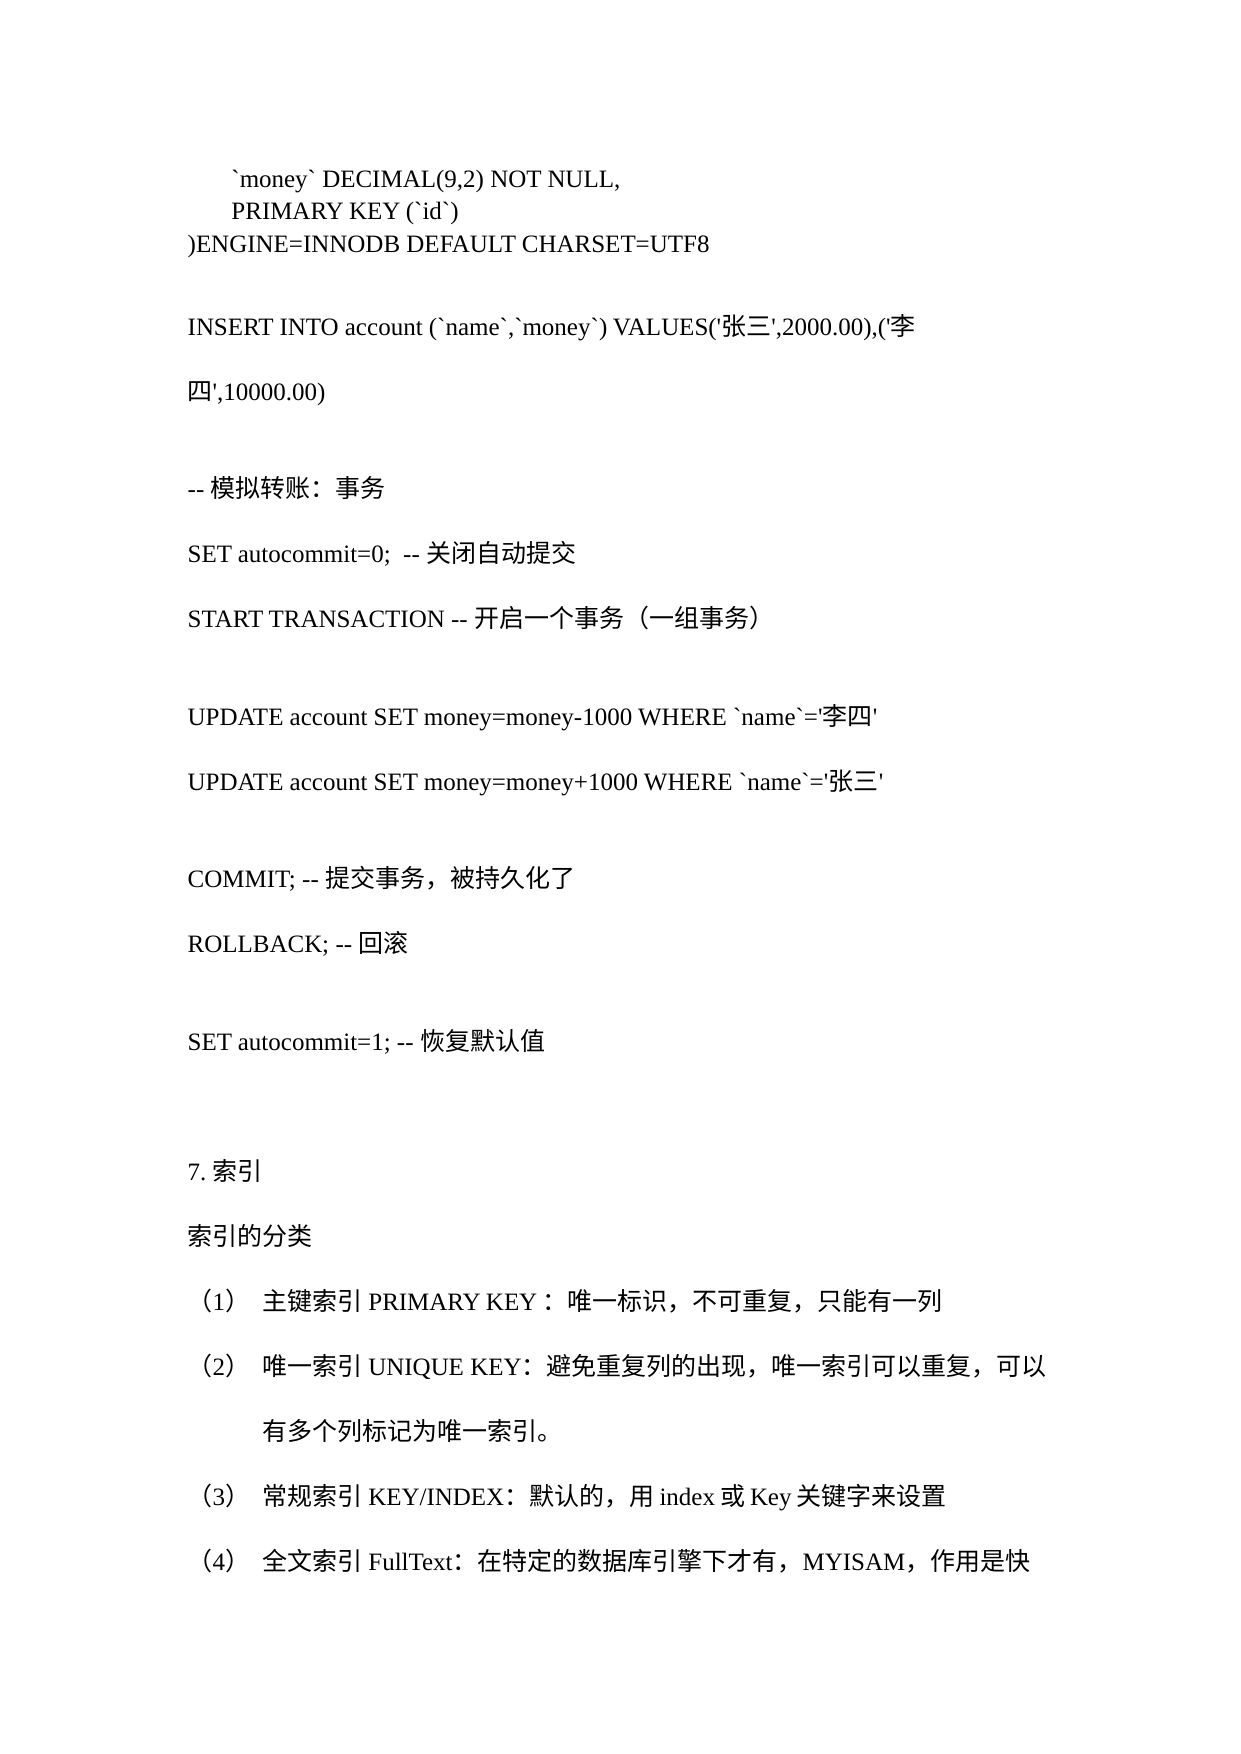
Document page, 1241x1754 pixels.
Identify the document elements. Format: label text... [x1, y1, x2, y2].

text INSERT INTO account (`name`,`money`) VALUES('张三',2000.00),('李四',10000.00) [187, 292, 1053, 422]
text `money` DECIMAL(9,2) NOT NULL, [187, 162, 1053, 194]
text UPDATE account SET money=money-1000 WHERE `name`='李四' [187, 682, 1053, 747]
text SET autocommit=0; -- 关闭自动提交 [187, 519, 1053, 584]
list 主键索引 PRIMARY KEY ：唯一标识，不可重复，只能有一列 [187, 1267, 1053, 1332]
text )ENGINE=INNODB DEFAULT CHARSET=UTF8 [187, 227, 1053, 259]
text START TRANSACTION -- 开启一个事务（一组事务） [187, 584, 1053, 649]
text UPDATE account SET money=money+1000 WHERE `name`='张三' [187, 747, 1053, 812]
text -- 模拟转账：事务 [187, 454, 1053, 519]
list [187, 1527, 1053, 1592]
text ROLLBACK; -- 回滚 [187, 909, 1053, 974]
text COMMIT; -- 提交事务，被持久化了 [187, 844, 1053, 909]
text PRIMARY KEY (`id`) [187, 194, 1053, 227]
text 索引的分类 [187, 1202, 1053, 1267]
list 常规索引 KEY/INDEX：默认的，用index或Key关键字来设置 [187, 1462, 1053, 1527]
list 唯一索引 UNIQUE KEY：避免重复列的出现，唯一索引可以重复，可以有多个列标记为唯一索引。 [187, 1332, 1053, 1462]
text SET autocommit=1; -- 恢复默认值 [187, 1007, 1053, 1072]
text 7. 索引 [187, 1137, 1053, 1202]
